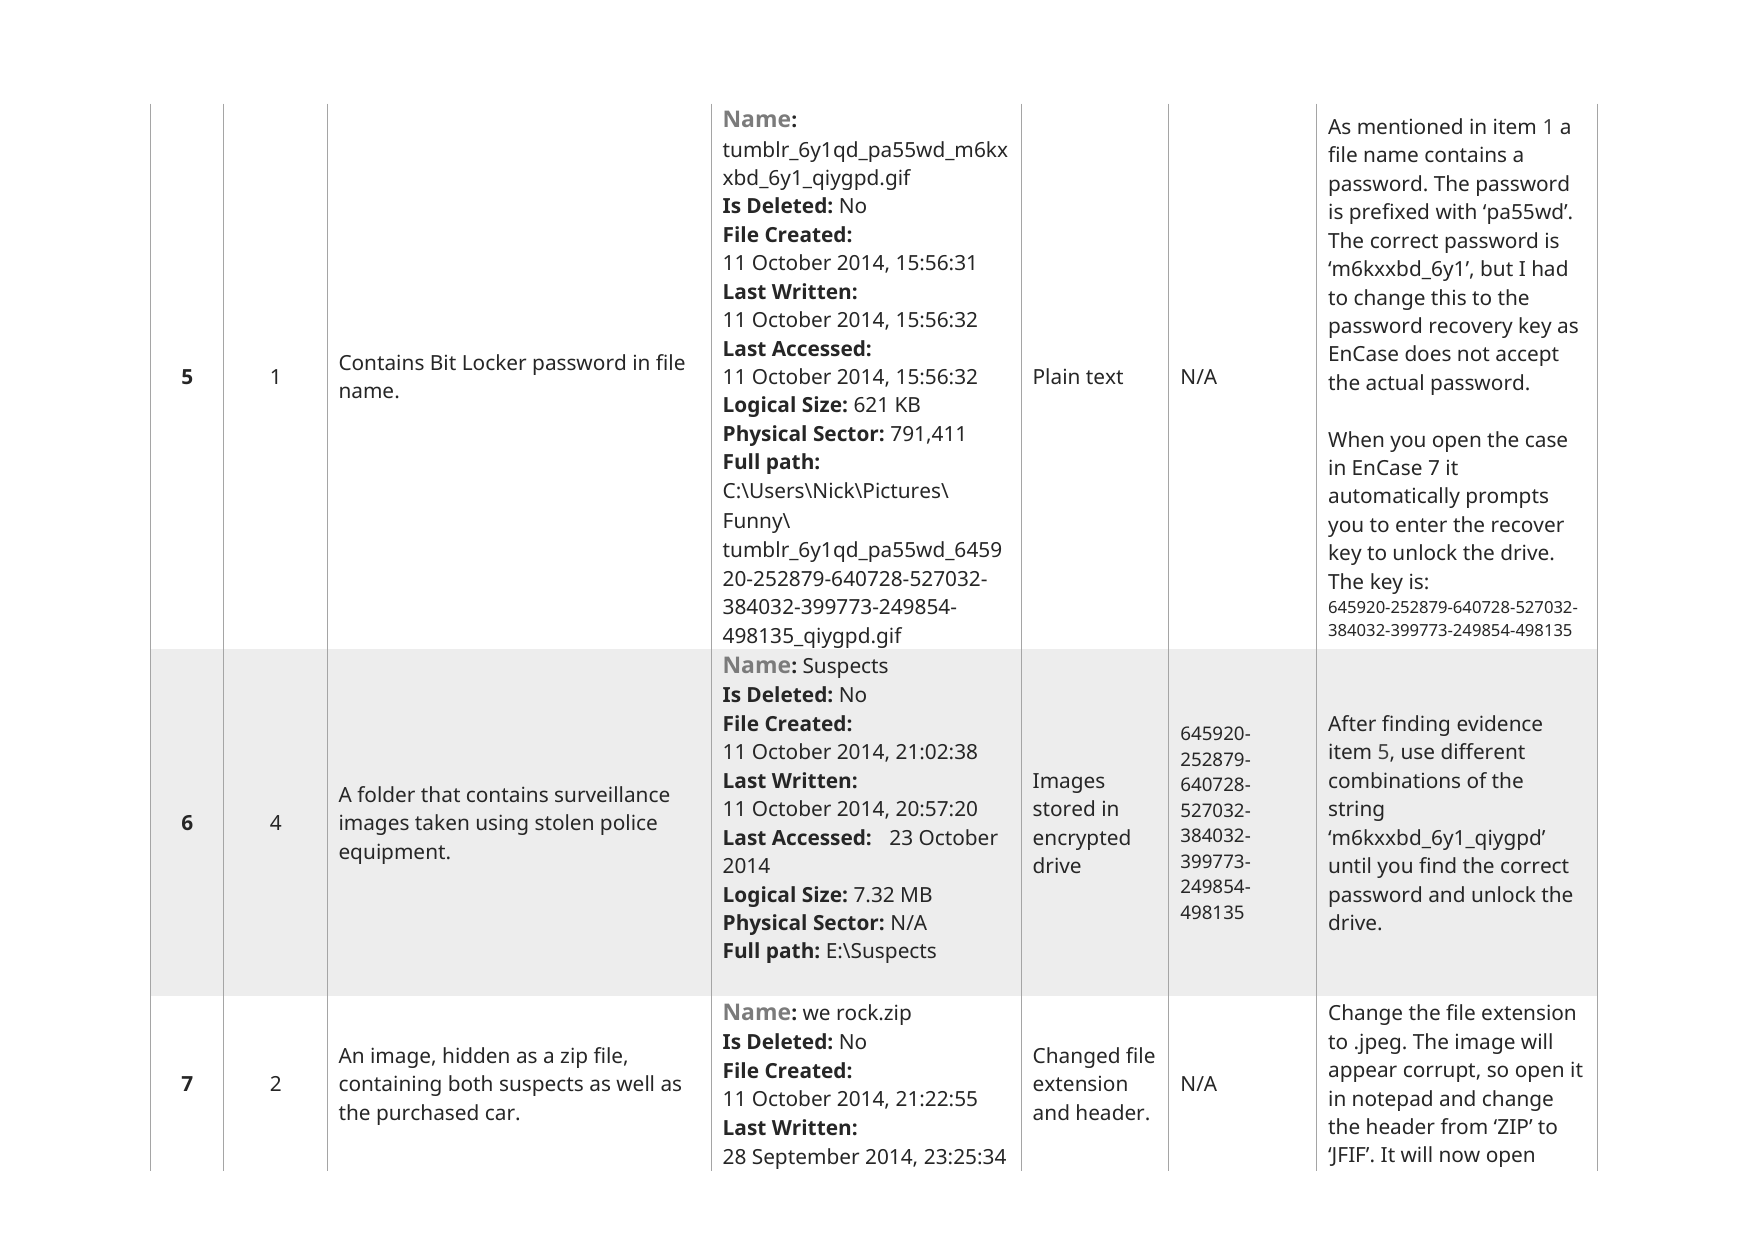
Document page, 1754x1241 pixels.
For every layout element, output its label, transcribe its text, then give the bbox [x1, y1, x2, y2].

table_cell Name: tumblr_6y1qd_pa55wd_m6kxxbd_6y1_qiygpd.gif Is Deleted: No File Created: ‎ ‎ ‎ 11 ‎October ‎2014, ‏‎15:56:31 Last Written: ‎ ‎ 11 ‎October ‎2014, ‏‎15:56:32 Last Accessed: ‎ ‎ 11 ‎October ‎2014, ‏‎15:56:32 Logical Size: 621 KB Physical Sector: 791,411 Full path: C:\Users\Nick\Pictures\Funny\ tumblr_6y1qd_pa55wd_645920-252879-640728-527032-384032-399773-249854-498135_qiygpd.gif [712, 104, 1021, 649]
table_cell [328, 996, 711, 1171]
table_cell Plain text [1022, 104, 1168, 649]
table_cell 645920-252879-640728-527032-384032-399773-249854-498135 [1169, 649, 1316, 996]
table_cell 1 [224, 104, 327, 649]
table_cell As mentioned in item 1 a file name contains a password. The password is prefixed with ‘pa55wd’. The correct password is ‘m6kxxbd_6y1’, but I had to change this to the password recovery key as EnCase does not accept the actual password. When you open the case in EnCase 7 it automatically prompts you to enter the recover key to unlock the drive. The key is: 645920-252879-640728-527032-384032-399773-249854-498135 [1317, 104, 1597, 649]
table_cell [1022, 996, 1168, 1171]
table_cell 4 [224, 649, 327, 996]
table_cell After finding evidence item 5, use different combinations of the string ‘m6kxxbd_6y1_qiygpd’ until you find the correct password and unlock the drive. [1317, 649, 1597, 996]
table_cell N/A [1169, 996, 1316, 1171]
table_cell Name: Suspects Is Deleted: No File Created: ‎ ‎ ‎ ‎11 ‎October ‎2014, ‏‎21:02:38 Last Written: ‎ ‎ 11 ‎October ‎2014, ‏‎20:57:20 Last Accessed: ‎ ‎ 23 ‎October ‎2014 Logical Size: 7.32 MB Physical Sector: N/A Full path: E:\Suspects [712, 649, 1021, 996]
table_cell 5 [151, 104, 223, 649]
table_cell Images stored in encrypted drive [1022, 649, 1168, 996]
table_cell N/A [1169, 104, 1316, 649]
table_cell 2 [224, 996, 327, 1171]
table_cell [712, 996, 1021, 1171]
table_cell A folder that contains surveillance images taken using stolen police equipment. [328, 649, 711, 996]
table_cell 7 [151, 996, 223, 1171]
table_cell Contains Bit Locker password in file name. [328, 104, 711, 649]
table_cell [1317, 996, 1597, 1171]
table_cell 6 [151, 649, 223, 996]
